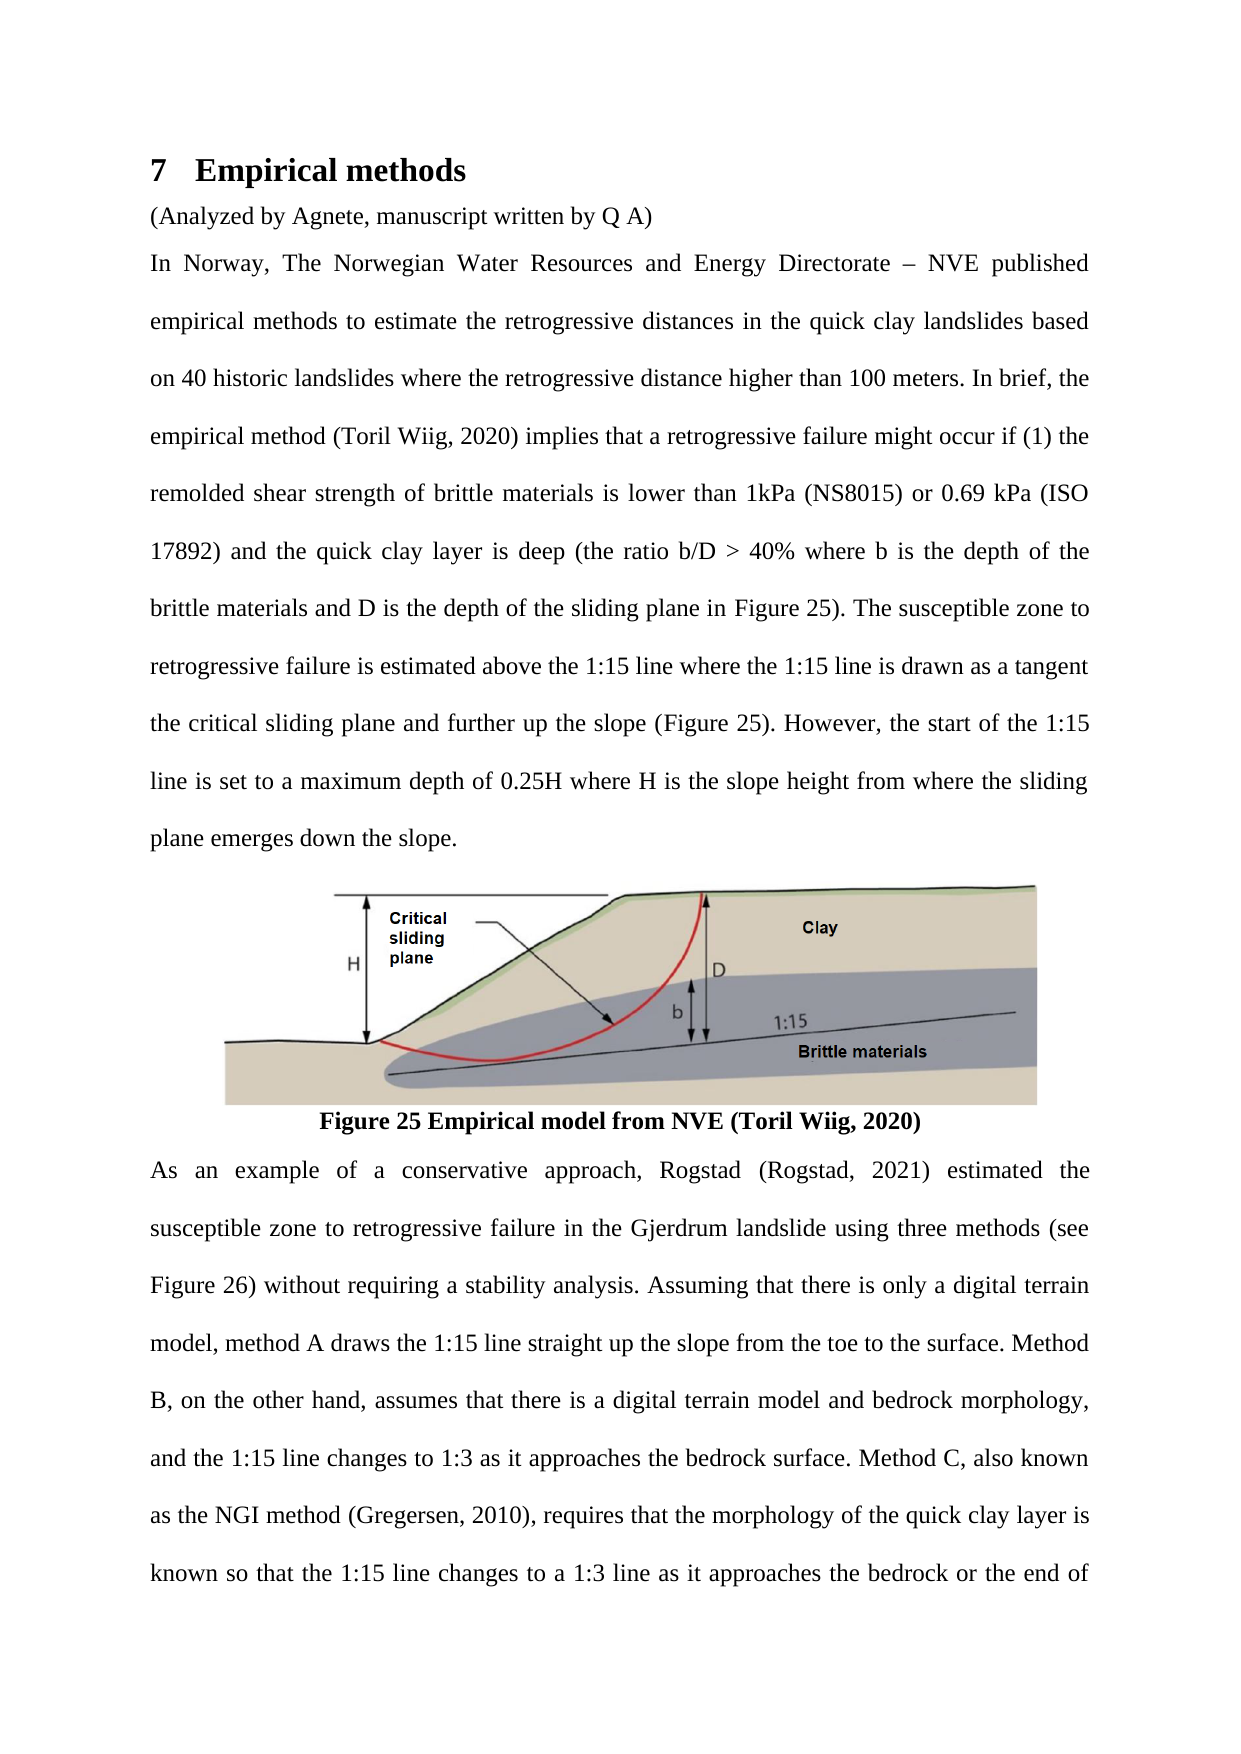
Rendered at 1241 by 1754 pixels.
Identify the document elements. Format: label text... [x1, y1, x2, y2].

subtitle Empirical methods [150, 150, 1090, 188]
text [150, 1156, 1090, 1587]
text (Analyzed by Agnete, manuscript written by Q A) [150, 201, 1090, 229]
text In Norway, The Norwegian Water Resources and Energy Directorate – NVE published empirical methods to estimate the retrogressive distances in the quick clay landslides based on 40 historic landslides where the retrogressive distance higher than 100 meters. In brief, the empirical method (Toril Wiig, 2020) implies that a retrogressive failure might occur if (1) the remolded shear strength of brittle materials is lower than 1kPa (NS8015) or 0.69 kPa (ISO 17892) and the quick clay layer is deep (the ratio b/D > 40% where b is the depth of the brittle materials and D is the depth of the sliding plane in Figure 25). The susceptible zone to retrogressive failure is estimated above the 1:15 line where the 1:15 line is drawn as a tangent the critical sliding plane and further up the slope (Figure 25). However, the start of the 1:15 line is set to a maximum depth of 0.25H where H is the slope height from where the sliding plane emerges down the slope. [150, 248, 1090, 852]
picture [202, 881, 1038, 1106]
